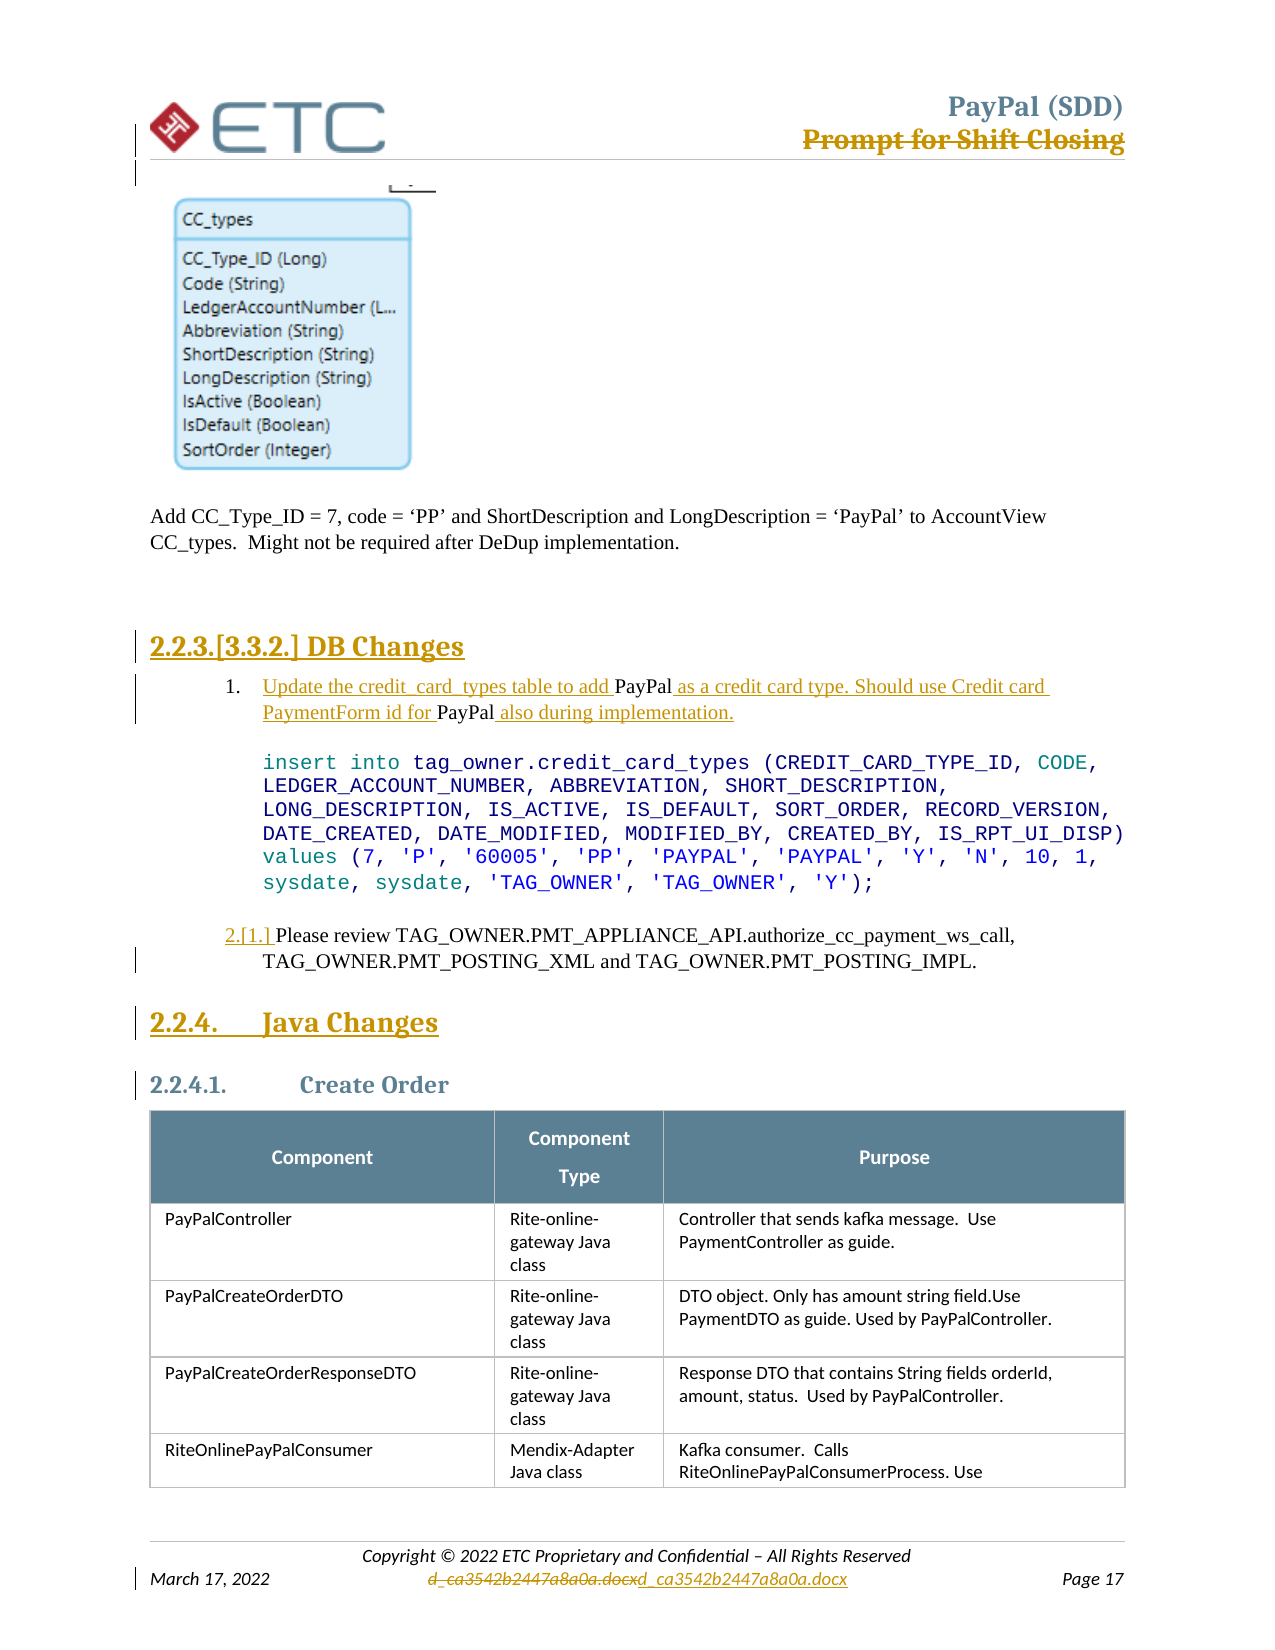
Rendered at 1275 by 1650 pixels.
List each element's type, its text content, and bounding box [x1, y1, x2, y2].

table_cell Rite-online-gateway Java class [495, 1358, 663, 1433]
list values (7, 'P', '60005', 'PP', 'PAYPAL', 'PAYPAL', 'Y', 'N', 10, 1, sysdate, sysdate, 'TAG_OWNER', 'TAG_OWNER', 'Y'); [262, 846, 1125, 895]
table_cell DTO object. Only has amount string field.Use PaymentDTO as guide. Used by PayPalController. [664, 1281, 1124, 1356]
table_cell Controller that sends kafka message. Use PaymentController as guide. [664, 1204, 1124, 1279]
table_cell Rite-online-gateway Java class [495, 1281, 663, 1356]
table_header Purpose [664, 1111, 1124, 1203]
table_cell PayPalController [151, 1204, 494, 1279]
picture [150, 185, 436, 486]
table_cell Rite-online-gateway Java class [495, 1204, 663, 1279]
table_cell Kafka consumer. Calls RiteOnlinePayPalConsumerProcess. Use RiteOnlinePaymentConsumer as guide. [664, 1434, 1124, 1487]
picture [150, 102, 386, 153]
text Add CC_Type_ID = 7, code = ‘PP’ and ShortDescription and LongDescription = ‘PayPal’ to AccountView CC_types. Might not be required after DeDup implementation. [150, 504, 1125, 554]
table_cell Mendix-Adapter Java class [495, 1434, 663, 1487]
list Please review TAG_OWNER.PMT_APPLIANCE_API.authorize_cc_payment_ws_call, TAG_OWNER.PMT_POSTING_XML and TAG_OWNER.PMT_POSTING_IMPL. [225, 923, 1125, 973]
table_cell RiteOnlinePayPalConsumer [151, 1434, 494, 1487]
table_header Component Type [495, 1111, 663, 1203]
table_cell Response DTO that contains String fields orderId, amount, status. Used by PayPalController. [664, 1358, 1124, 1433]
table_cell PayPalCreateOrderResponseDTO [151, 1358, 494, 1433]
list PayPalPayPal [225, 674, 1125, 724]
table_header Component [151, 1111, 494, 1203]
subtitle Create Order [150, 1071, 1125, 1100]
table_cell PayPalCreateOrderDTO [151, 1281, 494, 1356]
